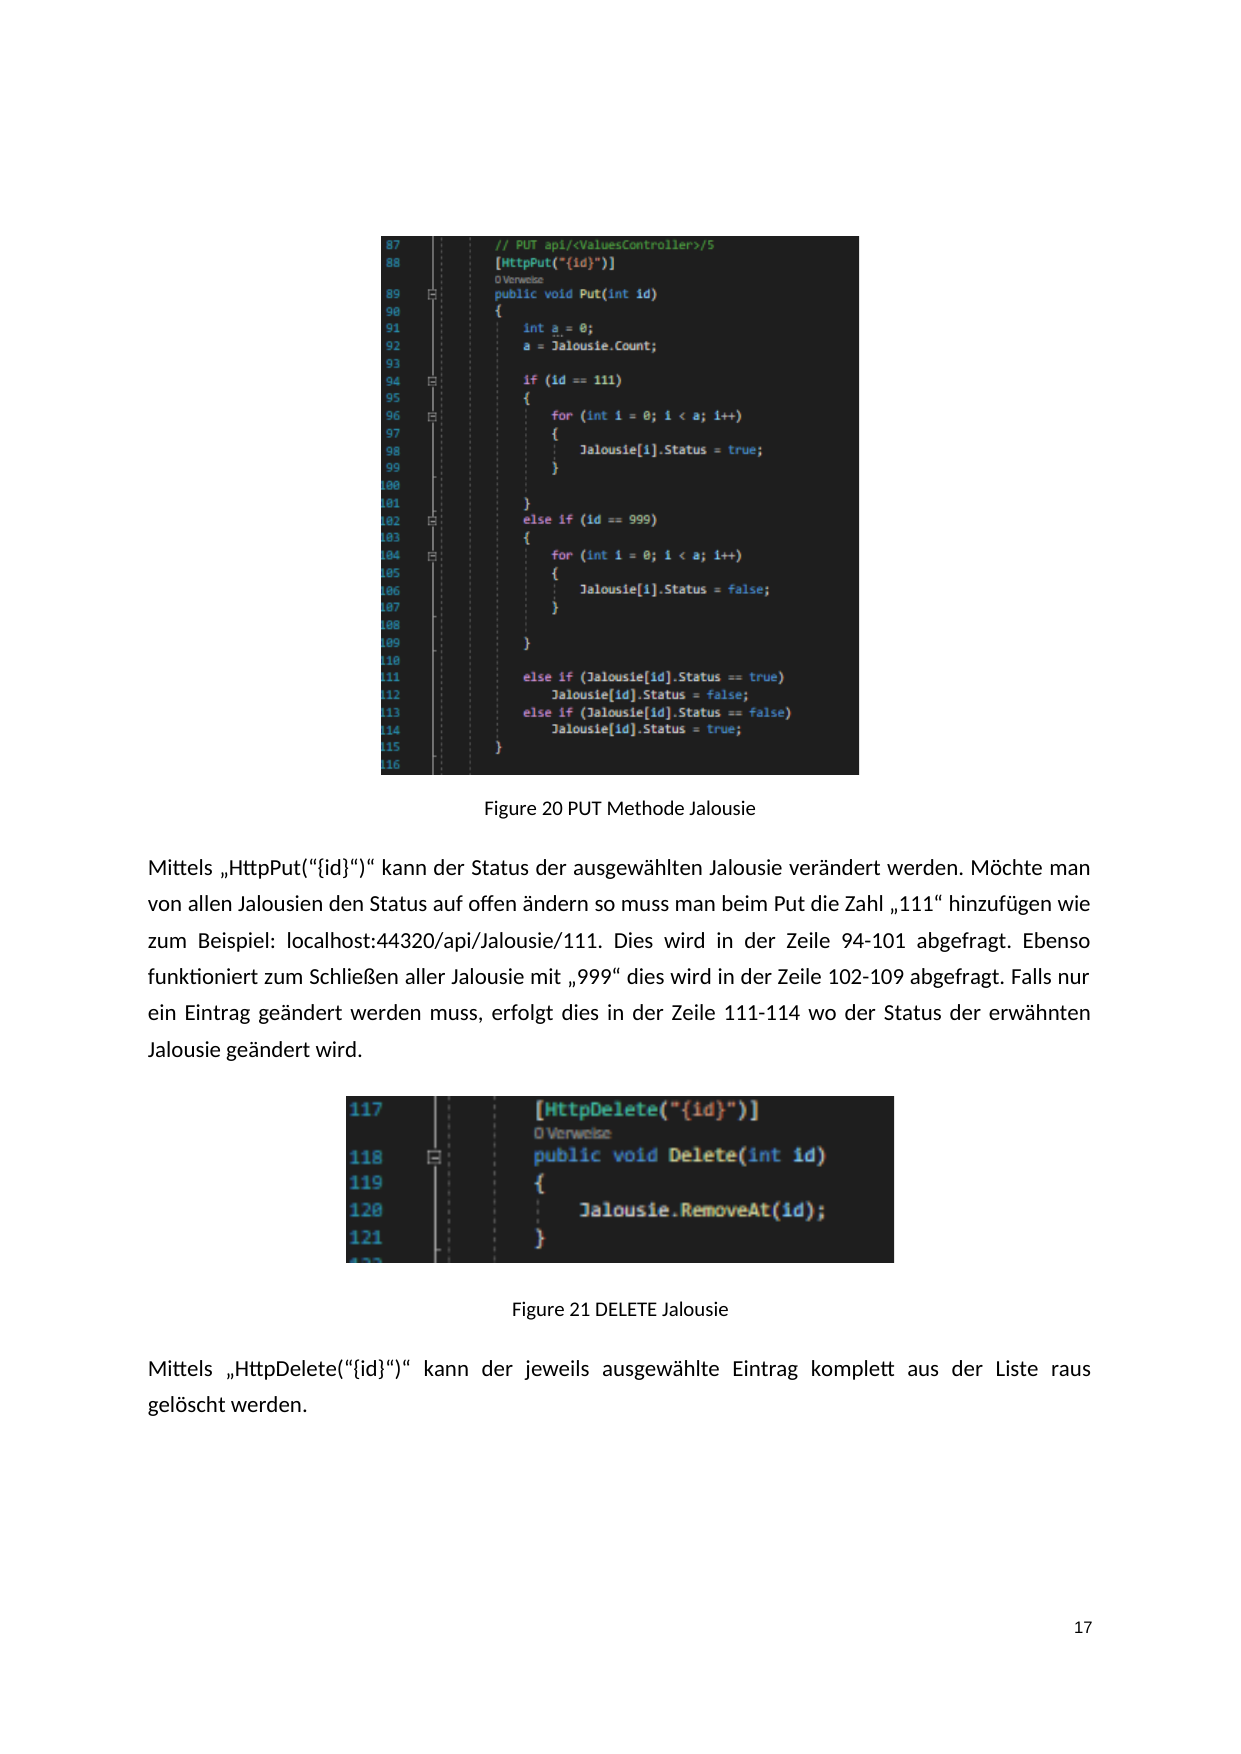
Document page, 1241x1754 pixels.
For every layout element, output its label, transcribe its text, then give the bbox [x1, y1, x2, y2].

text Mittels „HttpPut(“{id}“)“ kann der Status der ausgewählten Jalousie verändert werden. Möchte man von allen Jalousien den Status auf offen ändern so muss man beim Put die Zahl „111“ hinzufügen wie zum Beispiel: localhost:44320/api/Jalousie/111. Dies wird in der Zeile 94-101 abgefragt. Ebenso funktioniert zum Schließen aller Jalousie mit „999“ dies wird in der Zeile 102-109 abgefragt. Falls nur ein Eintrag geändert werden muss, erfolgt dies in der Zeile 111-114 wo der Status der erwähnten Jalousie geändert wird. [148, 853, 1092, 1063]
text Figure 20 PUT Methode Jalousie [148, 795, 1092, 821]
text Figure 21 DELETE Jalousie [148, 1296, 1092, 1321]
text Mittels „HttpDelete(“{id}“)“ kann der jeweils ausgewählte Eintrag komplett aus der Liste raus gelöscht werden. [148, 1354, 1092, 1418]
picture [346, 1096, 895, 1263]
picture [381, 236, 860, 775]
